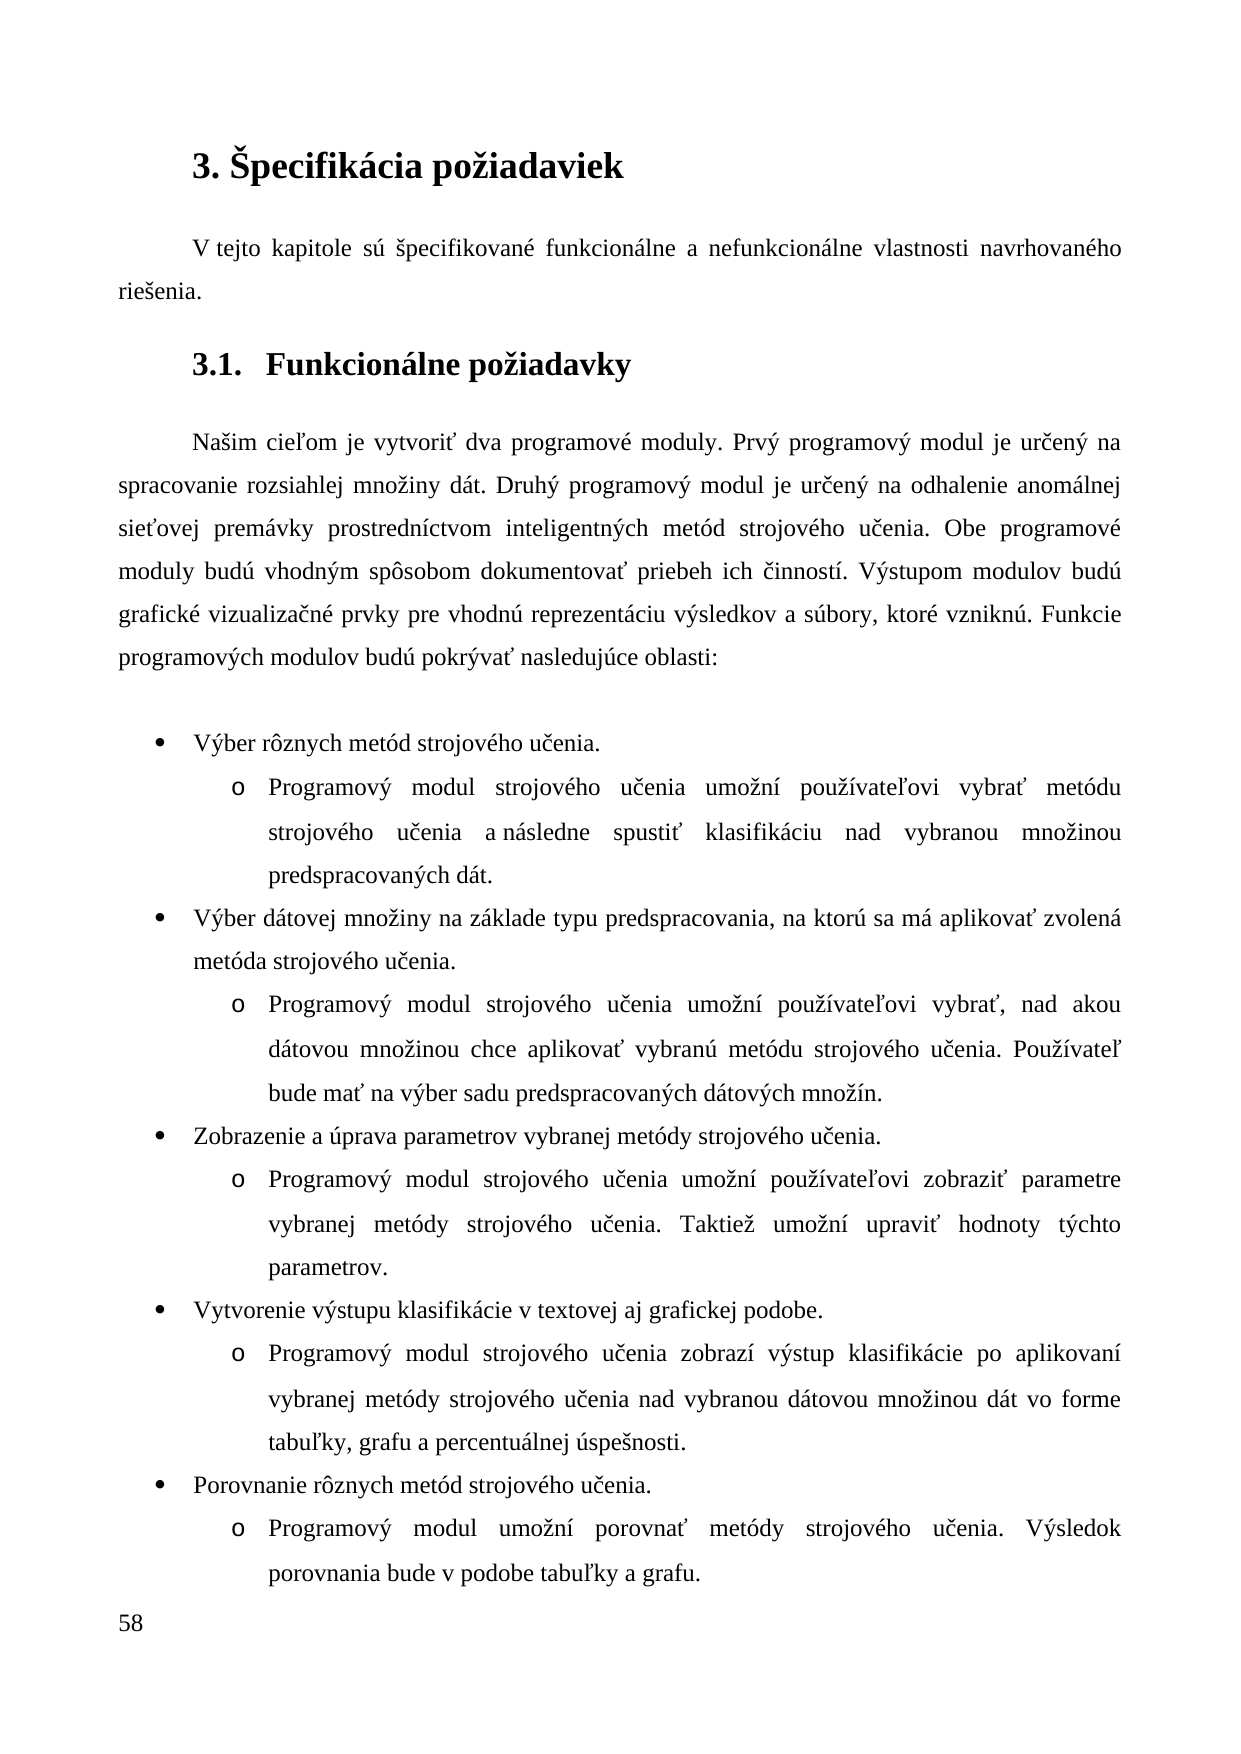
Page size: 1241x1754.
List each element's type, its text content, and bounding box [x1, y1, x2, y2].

list Programový modul umožní porovnať metódy strojového učenia. Výsledok porovnania bude v podobe tabuľky a grafu. [231, 1513, 1122, 1587]
list Programový modul strojového učenia umožní používateľovi vybrať metódu strojového učenia a následne spustiť klasifikáciu nad vybranou množinou predspracovaných dát. [231, 772, 1122, 889]
subtitle Špecifikácia požiadaviek [192, 143, 1122, 186]
list Programový modul strojového učenia umožní používateľovi vybrať, nad akou dátovou množinou chce aplikovať vybranú metódu strojového učenia. Používateľ bude mať na výber sadu predspracovaných dátových množín. [231, 989, 1122, 1106]
list Programový modul strojového učenia umožní používateľovi zobraziť parametre vybranej metódy strojového učenia. Taktiež umožní upraviť hodnoty týchto parametrov. [231, 1164, 1122, 1281]
list Výber rôznych metód strojového učenia. [156, 728, 1122, 757]
list Zobrazenie a úprava parametrov vybranej metódy strojového učenia. [156, 1121, 1122, 1149]
list Programový modul strojového učenia zobrazí výstup klasifikácie po aplikovaní vybranej metódy strojového učenia nad vybranou dátovou množinou dát vo forme tabuľky, grafu a percentuálnej úspešnosti. [231, 1338, 1122, 1456]
text V tejto kapitole sú špecifikované funkcionálne a nefunkcionálne vlastnosti navrhovaného riešenia. [118, 233, 1122, 305]
list Vytvorenie výstupu klasifikácie v textovej aj grafickej podobe. [156, 1295, 1122, 1324]
text Našim cieľom je vytvoriť dva programové moduly. Prvý programový modul je určený na spracovanie rozsiahlej množiny dát. Druhý programový modul je určený na odhalenie anomálnej sieťovej premávky prostredníctvom inteligentných metód strojového učenia. Obe programové moduly budú vhodným spôsobom dokumentovať priebeh ich činností. Výstupom modulov budú grafické vizualizačné prvky pre vhodnú reprezentáciu výsledkov a súbory, ktoré vzniknú. Funkcie programových modulov budú pokrývať nasledujúce oblasti: [118, 427, 1122, 671]
list Výber dátovej množiny na základe typu predspracovania, na ktorú sa má aplikovať zvolená metóda strojového učenia. [156, 903, 1122, 975]
subtitle Funkcionálne požiadavky [192, 344, 1122, 382]
list Porovnanie rôznych metód strojového učenia. [156, 1470, 1122, 1499]
